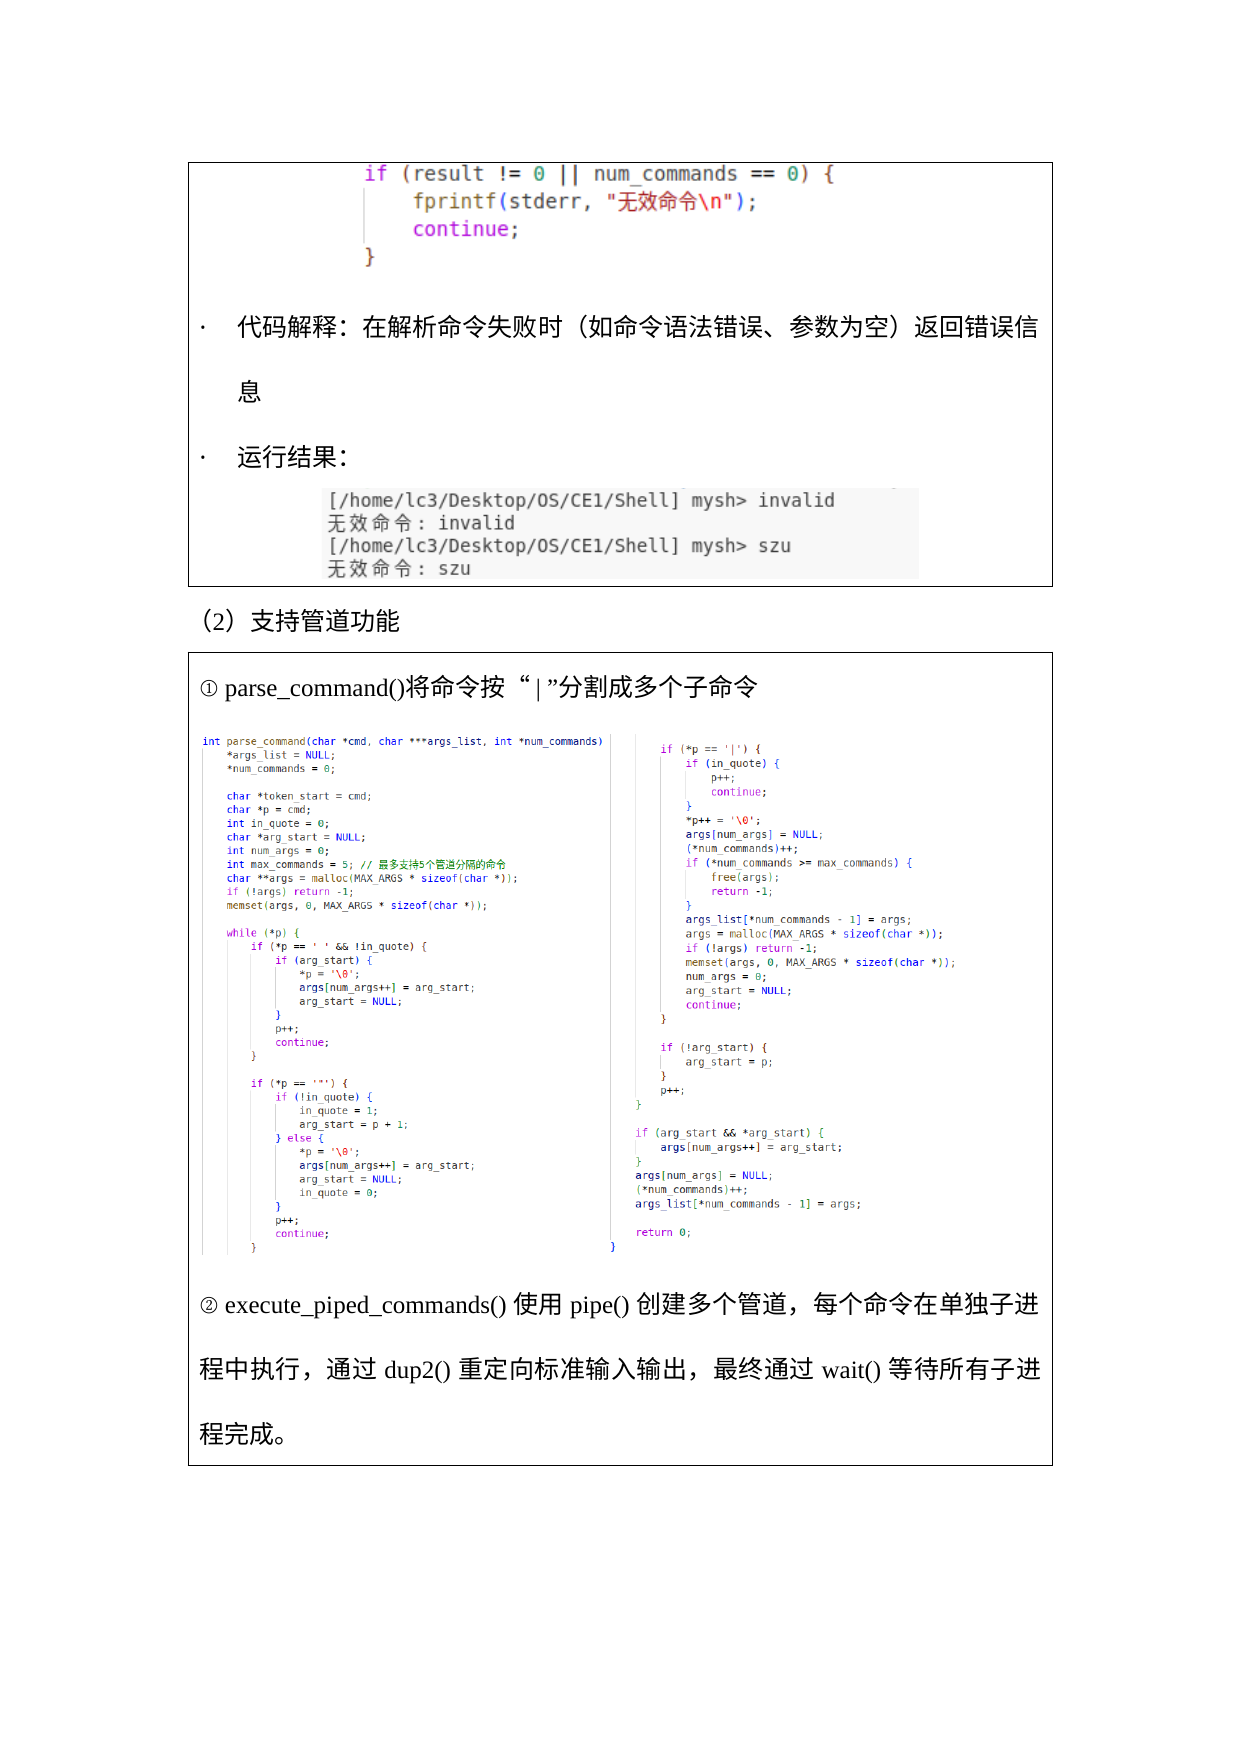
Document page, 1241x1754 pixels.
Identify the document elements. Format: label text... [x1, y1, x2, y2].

text （2）支持管道功能 [187, 587, 1053, 652]
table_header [189, 653, 1052, 1465]
picture [321, 488, 919, 579]
picture [199, 733, 974, 1255]
picture [362, 163, 878, 277]
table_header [189, 163, 1052, 586]
